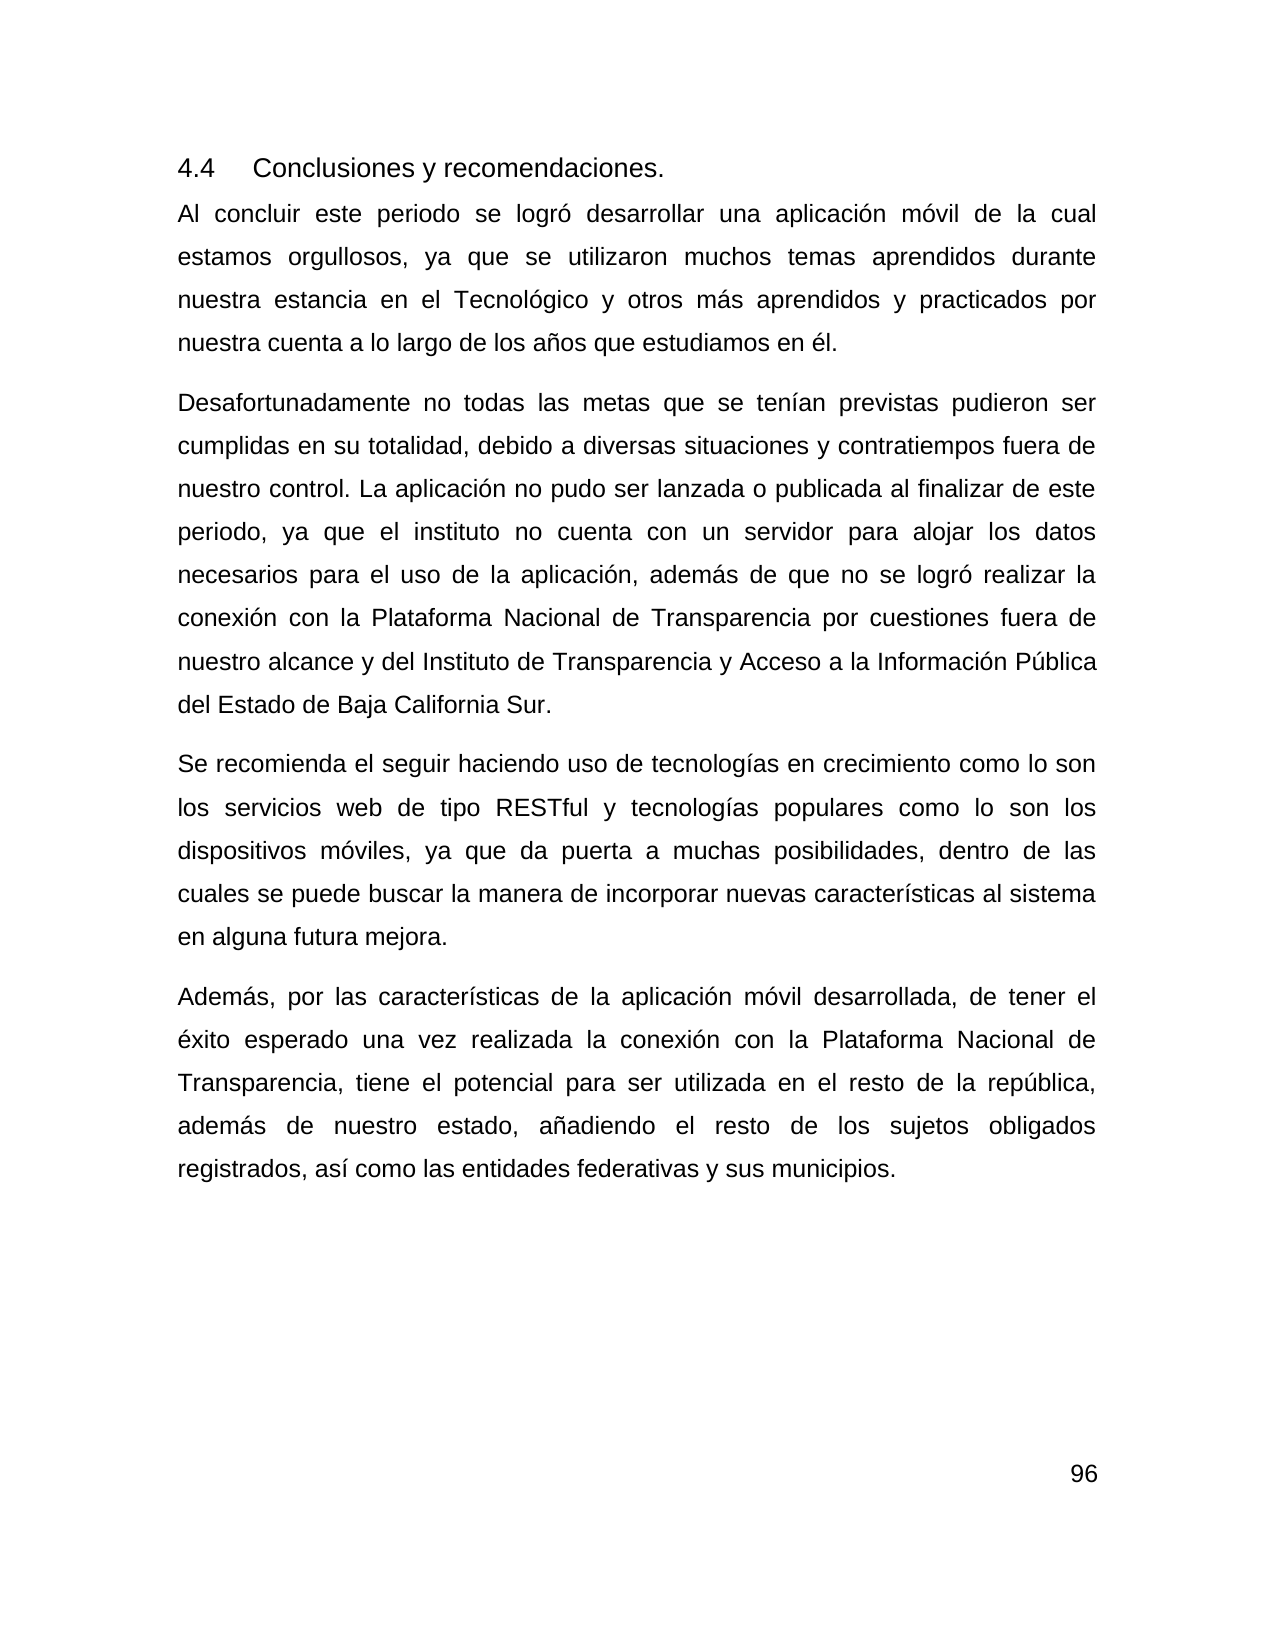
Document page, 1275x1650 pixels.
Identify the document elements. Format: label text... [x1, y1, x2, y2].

text Al concluir este periodo se logró desarrollar una aplicación móvil de la cual estamos orgullosos, ya que se utilizaron muchos temas aprendidos durante nuestra estancia en el Tecnológico y otros más aprendidos y practicados por nuestra cuenta a lo largo de los años que estudiamos en él. [177, 199, 1098, 357]
text Desafortunadamente no todas las metas que se tenían previstas pudieron ser cumplidas en su totalidad, debido a diversas situaciones y contratiempos fuera de nuestro control. La aplicación no pudo ser lanzada o publicada al finalizar de este periodo, ya que el instituto no cuenta con un servidor para alojar los datos necesarios para el uso de la aplicación, además de que no se logró realizar la conexión con la Plataforma Nacional de Transparencia por cuestiones fuera de nuestro alcance y del Instituto de Transparencia y Acceso a la Información Pública del Estado de Baja California Sur. [177, 388, 1098, 718]
subtitle 4.4 Conclusiones y recomendaciones. [177, 152, 1098, 183]
text Además, por las características de la aplicación móvil desarrollada, de tener el éxito esperado una vez realizada la conexión con la Plataforma Nacional de Transparencia, tiene el potencial para ser utilizada en el resto de la república, además de nuestro estado, añadiendo el resto de los sujetos obligados registrados, así como las entidades federativas y sus municipios. [177, 982, 1098, 1183]
text Se recomienda el seguir haciendo uso de tecnologías en crecimiento como lo son los servicios web de tipo RESTful y tecnologías populares como lo son los dispositivos móviles, ya que da puerta a muchas posibilidades, dentro de las cuales se puede buscar la manera de incorporar nuevas características al sistema en alguna futura mejora. [177, 749, 1098, 951]
